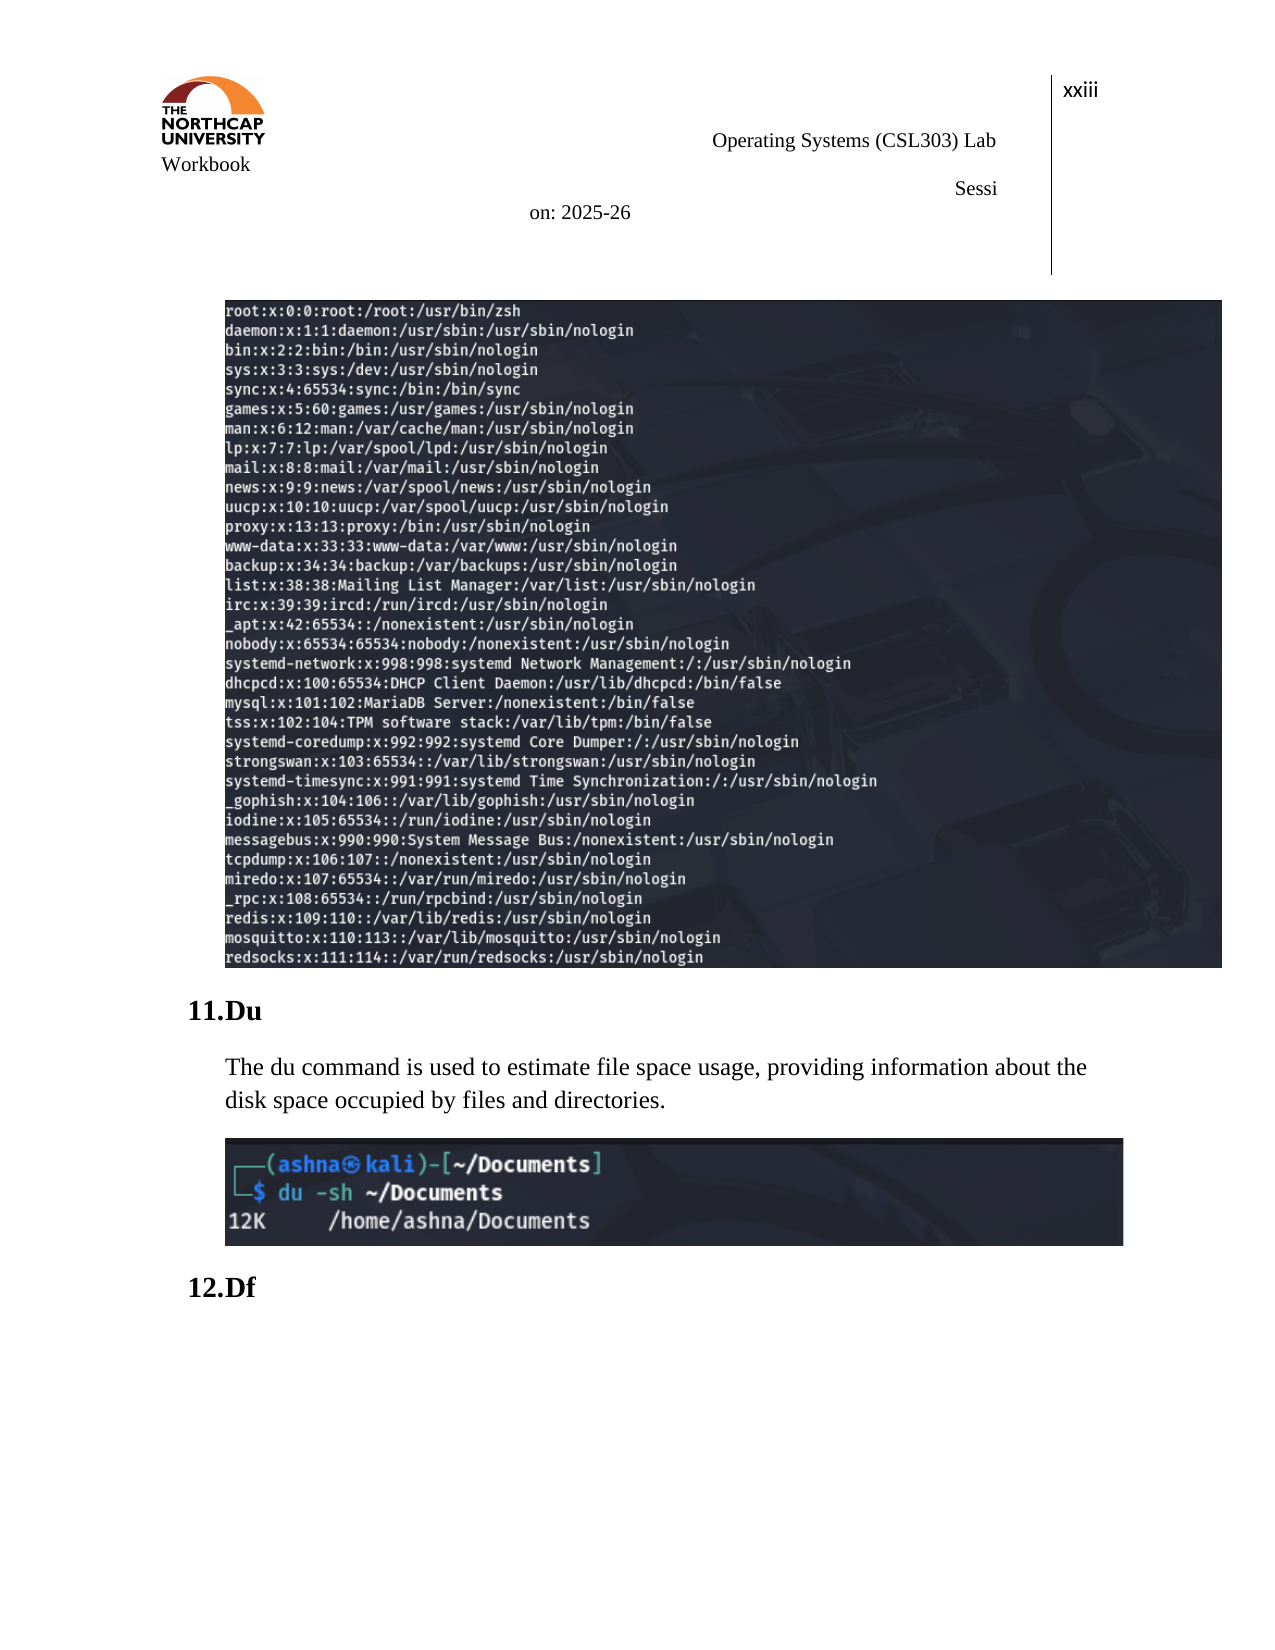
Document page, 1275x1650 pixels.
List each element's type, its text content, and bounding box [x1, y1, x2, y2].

picture [225, 300, 1222, 968]
picture [225, 1138, 1124, 1246]
list Du [187, 993, 1125, 1026]
picture [161, 75, 265, 147]
text The du command is used to estimate file space usage, providing information about the disk space occupied by files and directories. [225, 1052, 1125, 1114]
list Df [187, 1270, 1125, 1304]
